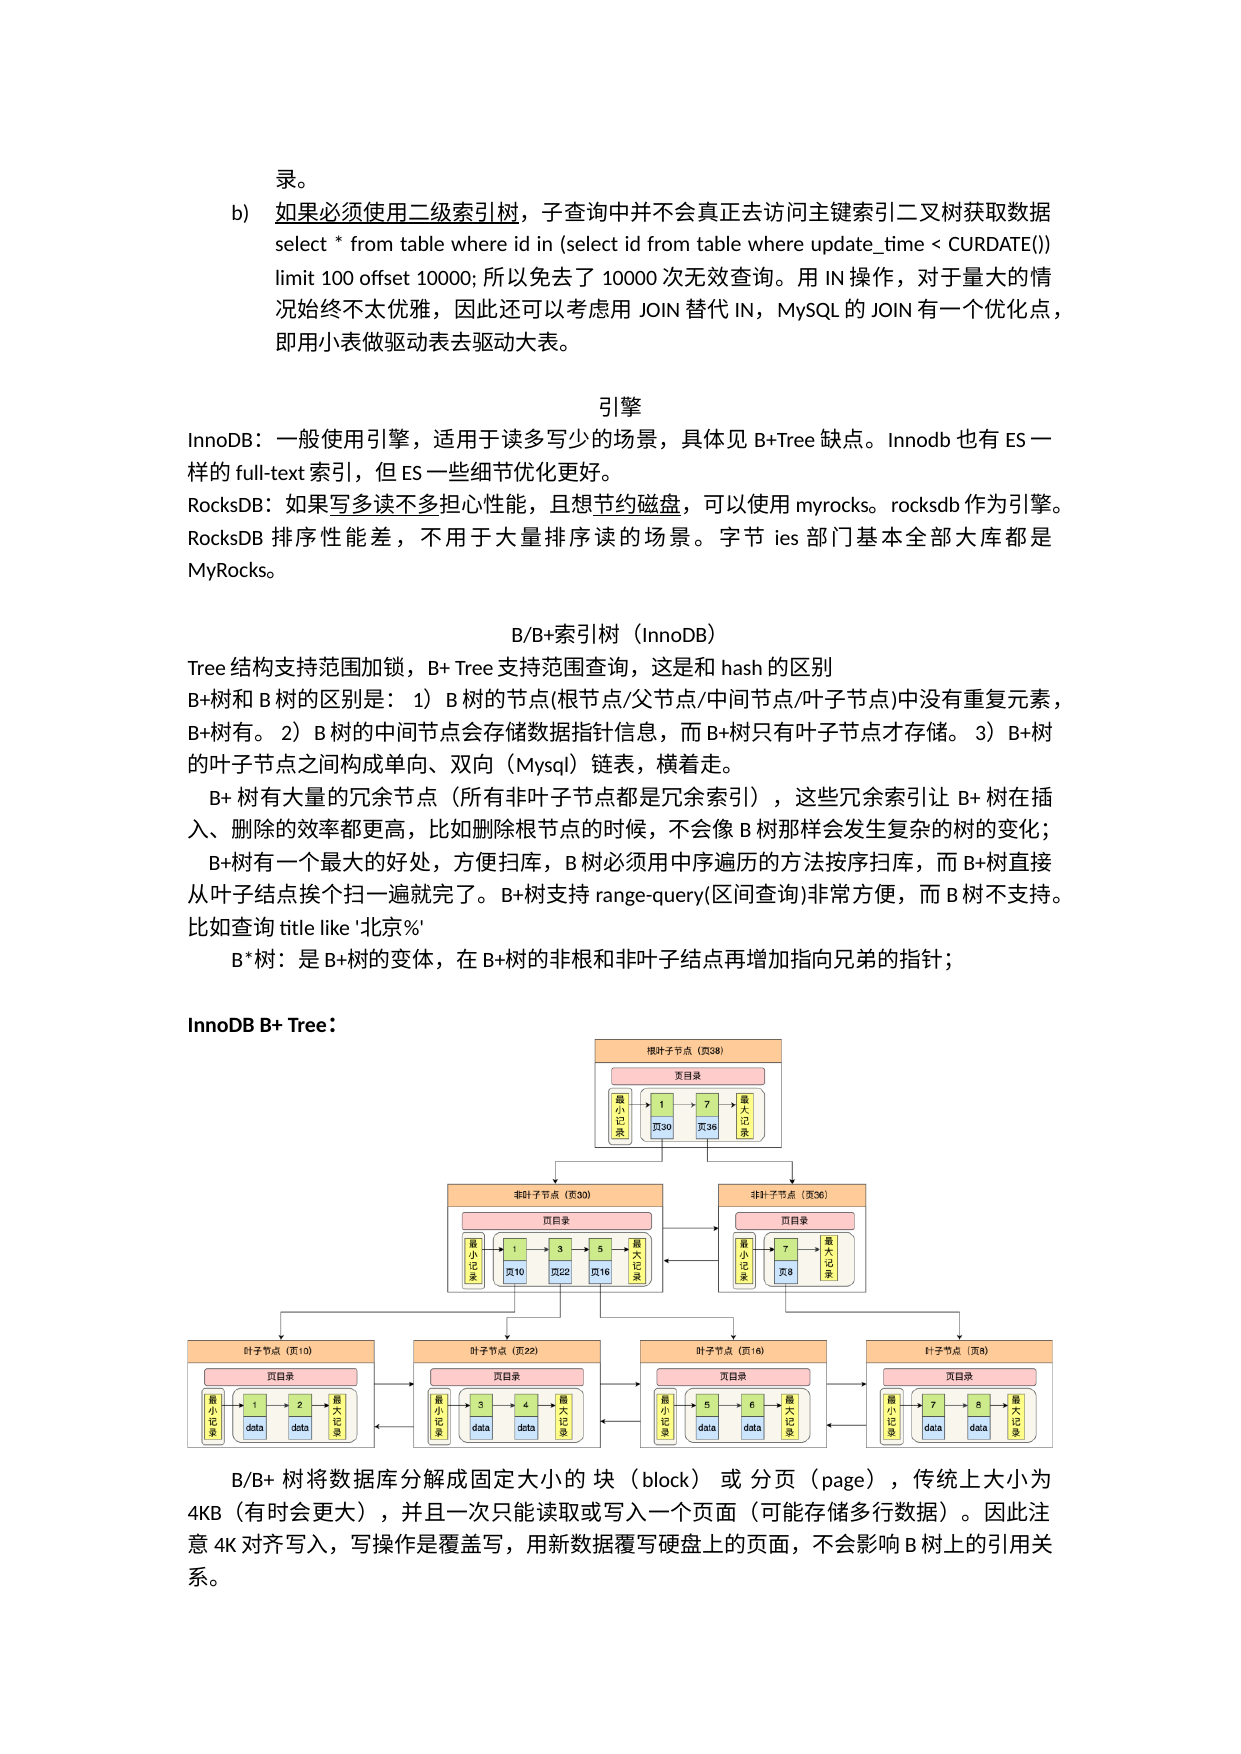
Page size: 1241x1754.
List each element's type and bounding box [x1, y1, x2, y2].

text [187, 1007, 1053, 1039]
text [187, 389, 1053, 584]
picture [187, 1039, 1053, 1448]
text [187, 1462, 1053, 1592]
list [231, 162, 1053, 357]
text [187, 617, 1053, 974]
